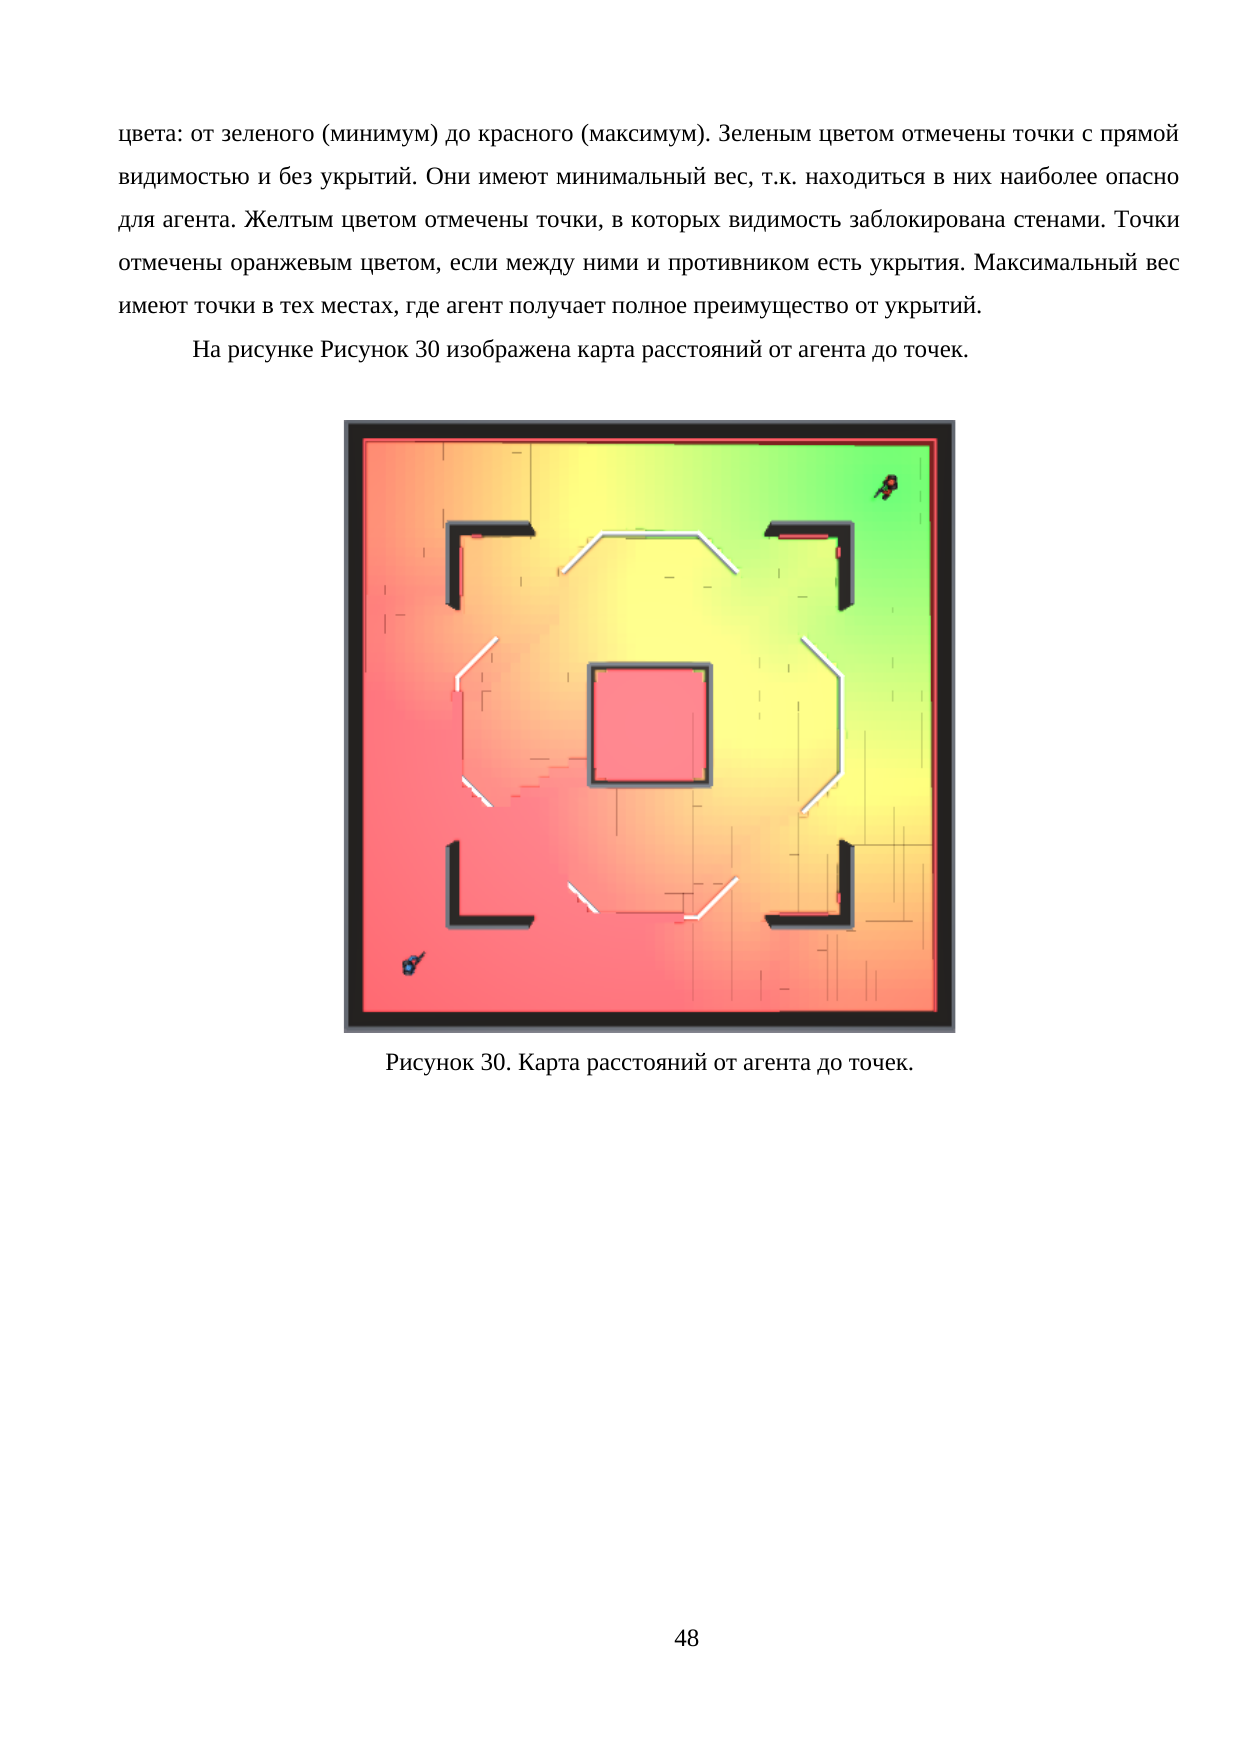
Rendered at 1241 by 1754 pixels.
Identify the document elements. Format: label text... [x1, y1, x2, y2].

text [118, 118, 1181, 319]
text На рисунке 30 изображена карта расстояний от агента до точек. [118, 334, 1181, 362]
picture [343, 420, 956, 1033]
